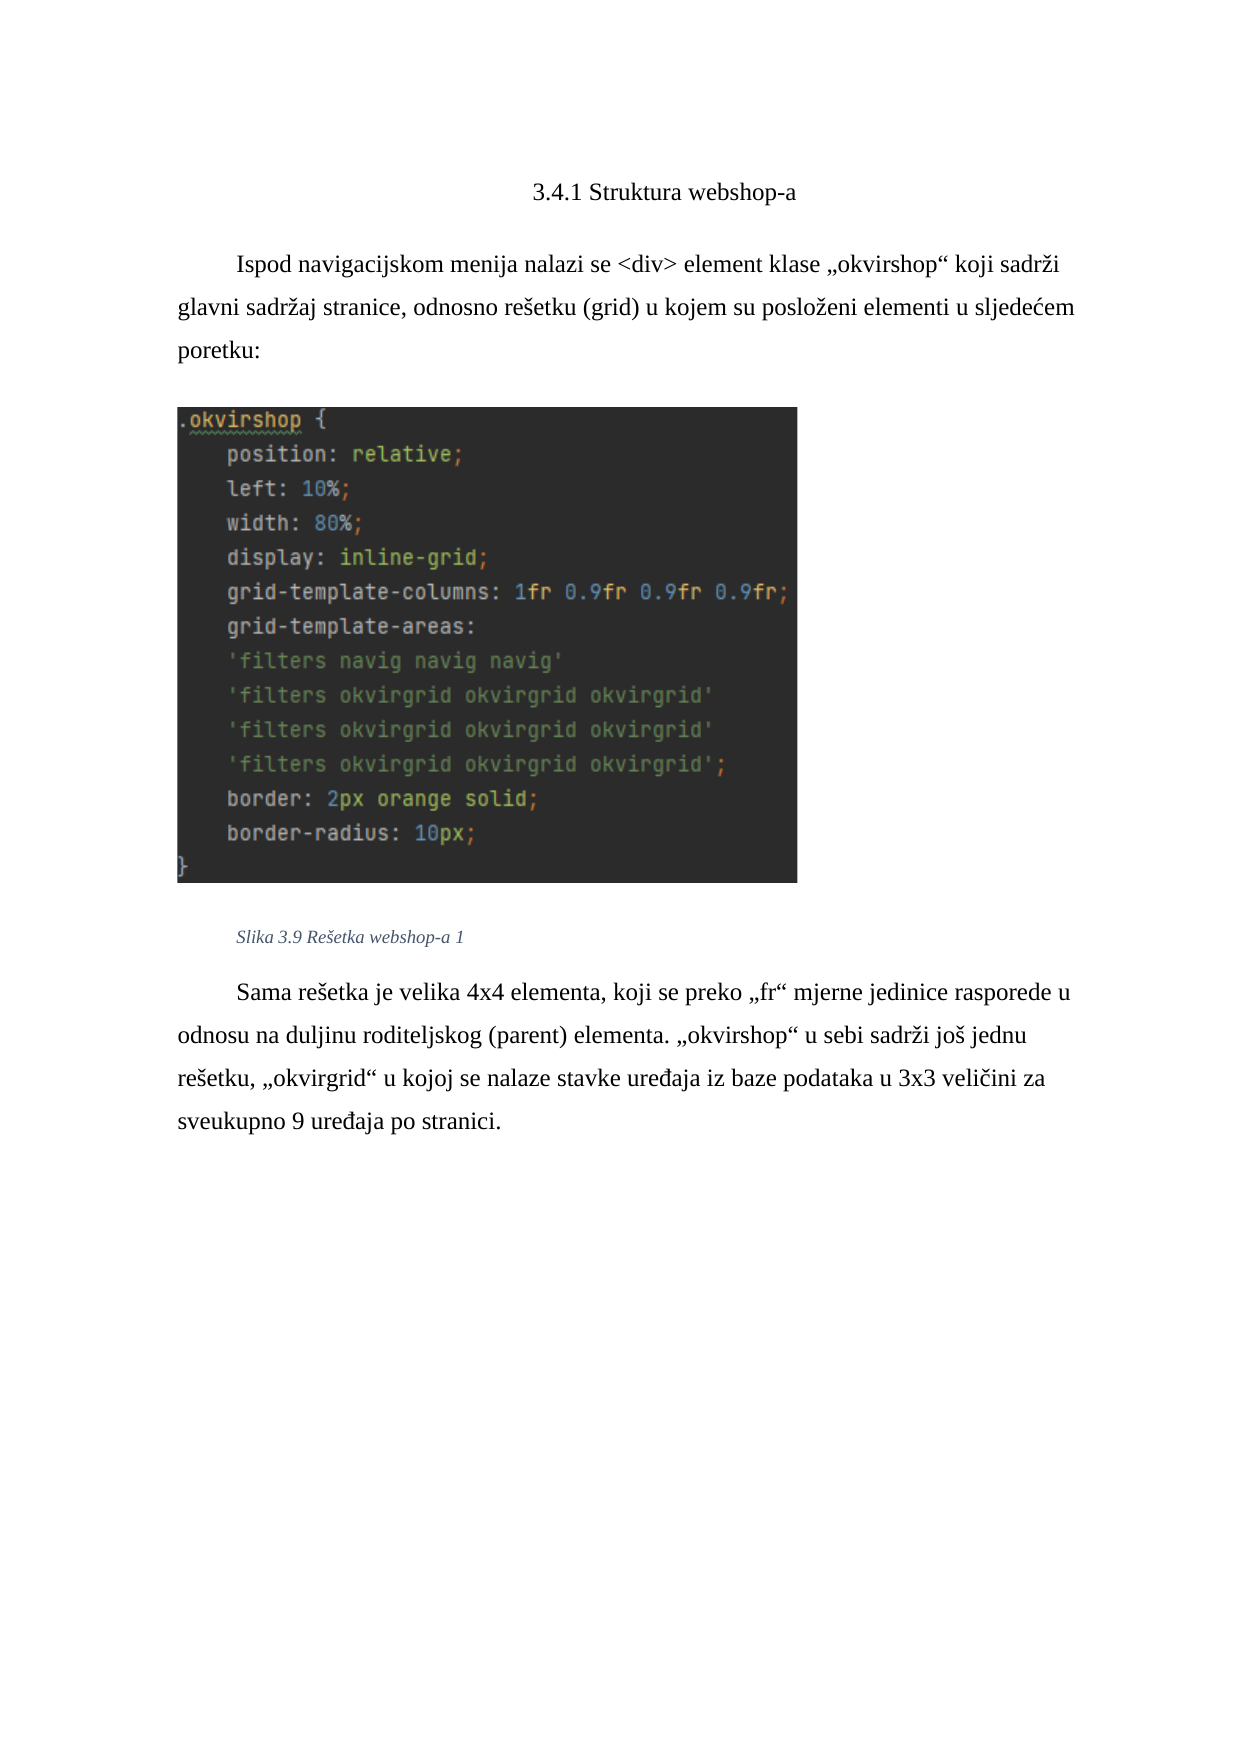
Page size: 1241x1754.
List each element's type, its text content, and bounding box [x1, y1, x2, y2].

text Slika 3.9 Rešetka webshop-a 1 [177, 926, 1092, 948]
text Ispod navigacijskom menija nalazi se <div> element klase „okvirshop“ koji sadrži glavni sadržaj stranice, odnosno rešetku (grid) u kojem su posloženi elementi u sljedećem poretku: [177, 249, 1092, 364]
subtitle 3.4.1 Struktura webshop-a [177, 177, 1092, 206]
text Sama rešetka je velika 4x4 elementa, koji se preko „fr“ mjerne jedinice rasporede u odnosu na duljinu roditeljskog (parent) elementa. „okvirshop“ u sebi sadrži još jednu rešetku, „okvirgrid“ u kojoj se nalaze stavke uređaja iz baze podataka u 3x3 veličini za sveukupno 9 uređaja po stranici. [177, 977, 1092, 1135]
picture [177, 407, 798, 883]
